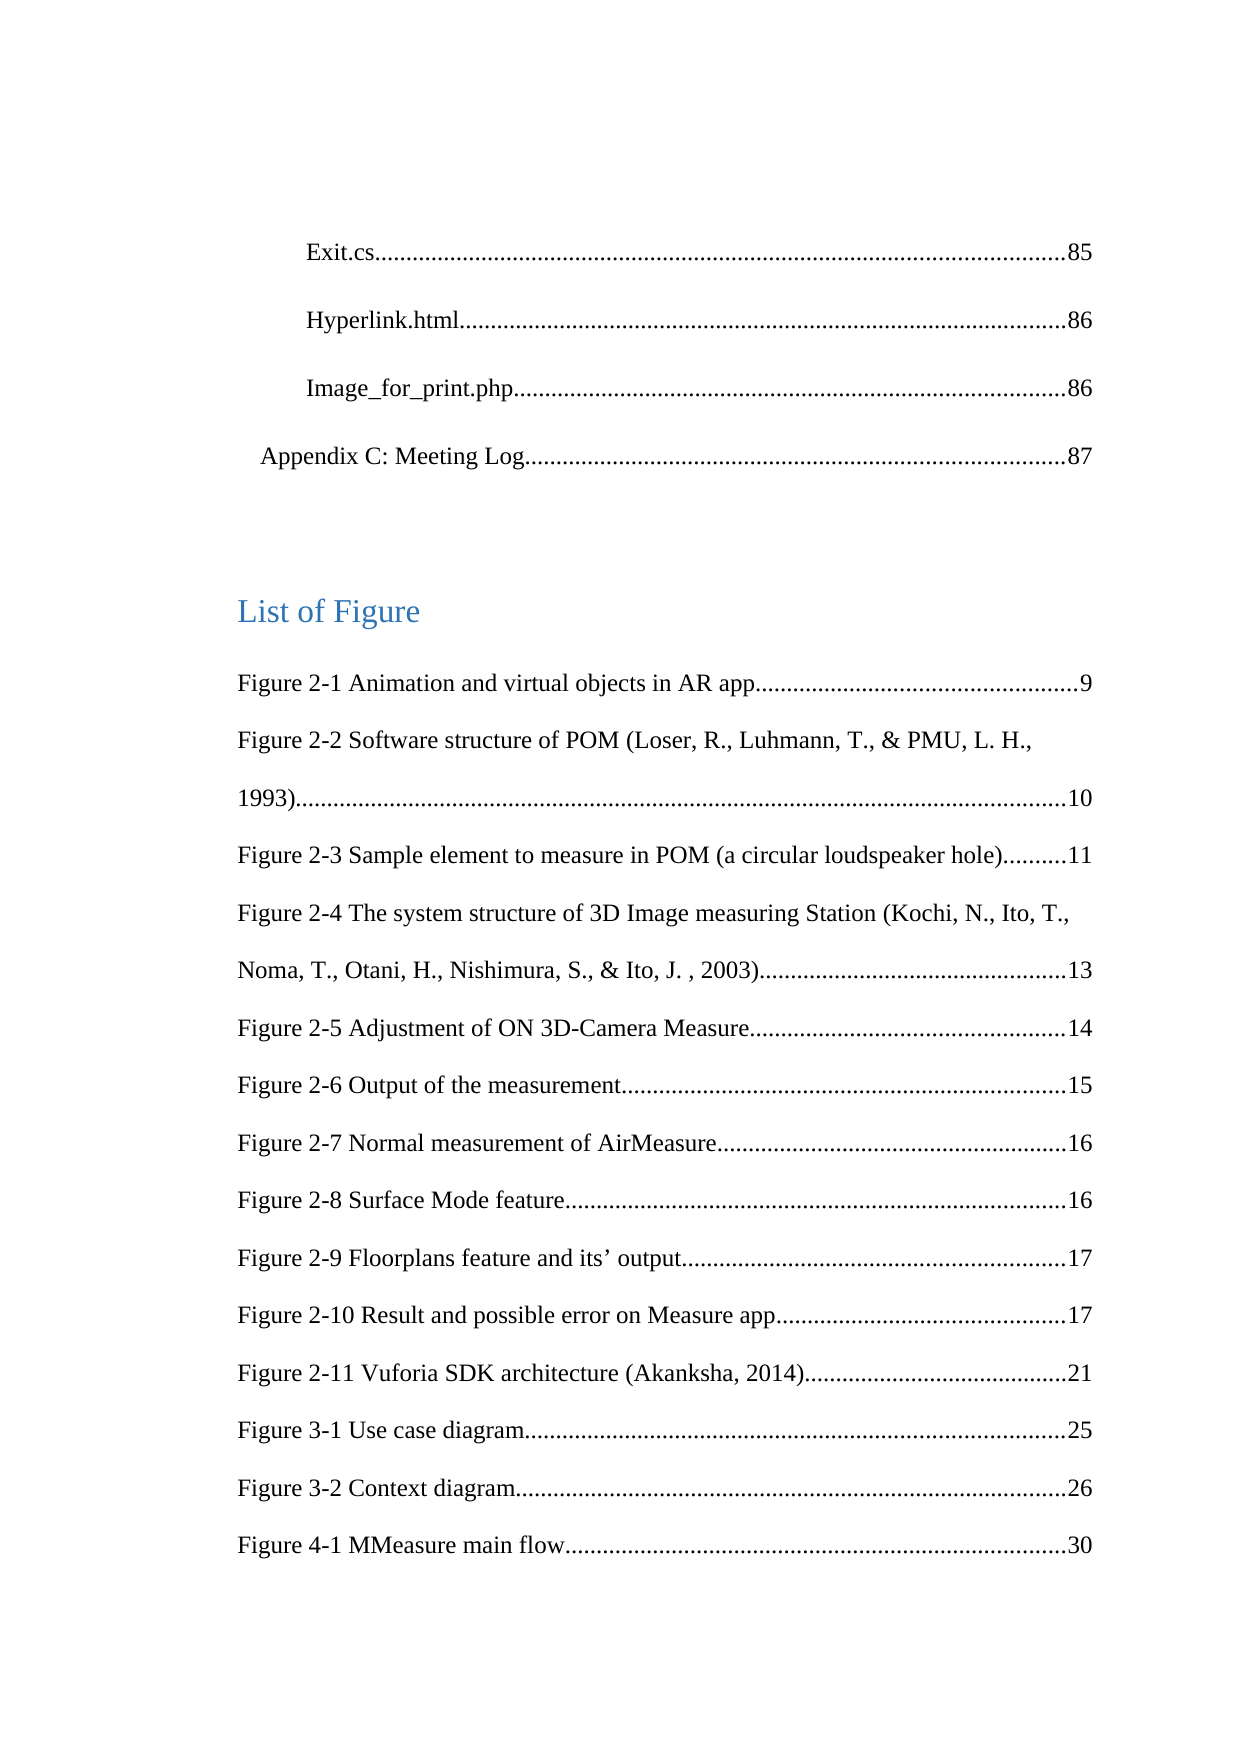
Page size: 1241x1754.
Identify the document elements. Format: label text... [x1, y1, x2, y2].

text Figure 2-9 Floorplans feature and its’ output 17 [237, 1243, 1093, 1272]
text Figure 4-1 MMeasure main flow 30 [237, 1530, 1093, 1559]
text Figure 2-6 Output of the measurement 15 [237, 1070, 1093, 1099]
text Figure 3-2 Context diagram 26 [237, 1473, 1093, 1502]
text Figure 2-4 The system structure of 3D Image measuring Station (Kochi, N., Ito, T., Noma, T., Otani, H., Nishimura, S., & Ito, J. , 2003) 13 [237, 898, 1093, 984]
text Figure 3-1 Use case diagram 25 [237, 1415, 1093, 1444]
text Figure 2-1 Animation and virtual objects in AR app 9 [237, 668, 1093, 697]
text Figure 2-2 Software structure of POM (Loser, R., Luhmann, T., & PMU, L. H., 1993) 10 [237, 725, 1093, 812]
text Figure 2-10 Result and possible error on Measure app 17 [237, 1300, 1093, 1329]
text Figure 2-5 Adjustment of ON 3D-Camera Measure 14 [237, 1013, 1093, 1042]
text Figure 2-11 Vuforia SDK architecture (Akanksha, 2014) 21 [237, 1358, 1093, 1387]
text Figure 2-8 Surface Mode feature 16 [237, 1185, 1093, 1214]
text Figure 2-3 Sample element to measure in POM (a circular loudspeaker hole) 11 [237, 840, 1093, 869]
text Figure 2-7 Normal measurement of AirMeasure 16 [237, 1128, 1093, 1157]
subtitle List of Figure [237, 591, 1093, 629]
